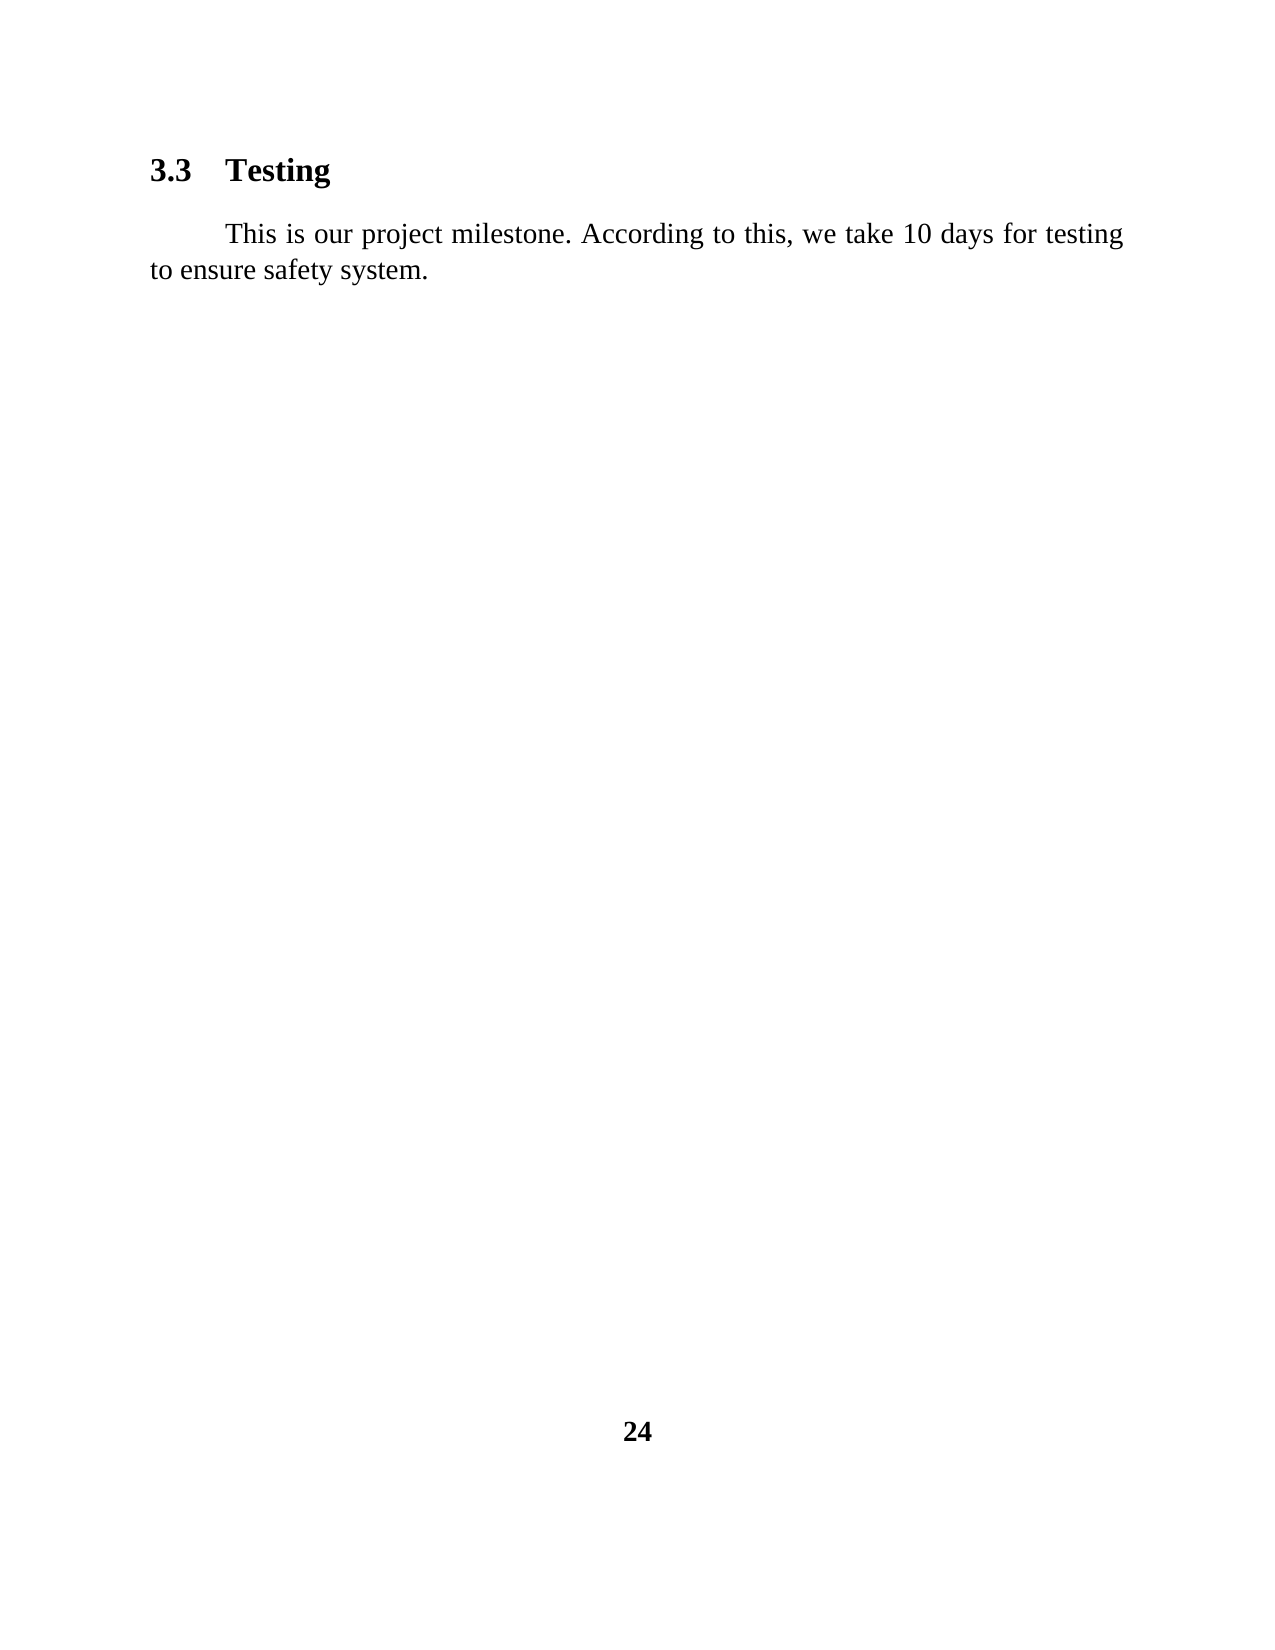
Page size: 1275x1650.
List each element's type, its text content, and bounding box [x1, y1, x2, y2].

text 3.3 Testing [150, 150, 1125, 188]
text This is our project milestone. According to this, we take 10 days for testing to ensure safety system. [150, 216, 1125, 286]
text 24 [150, 1414, 1125, 1448]
